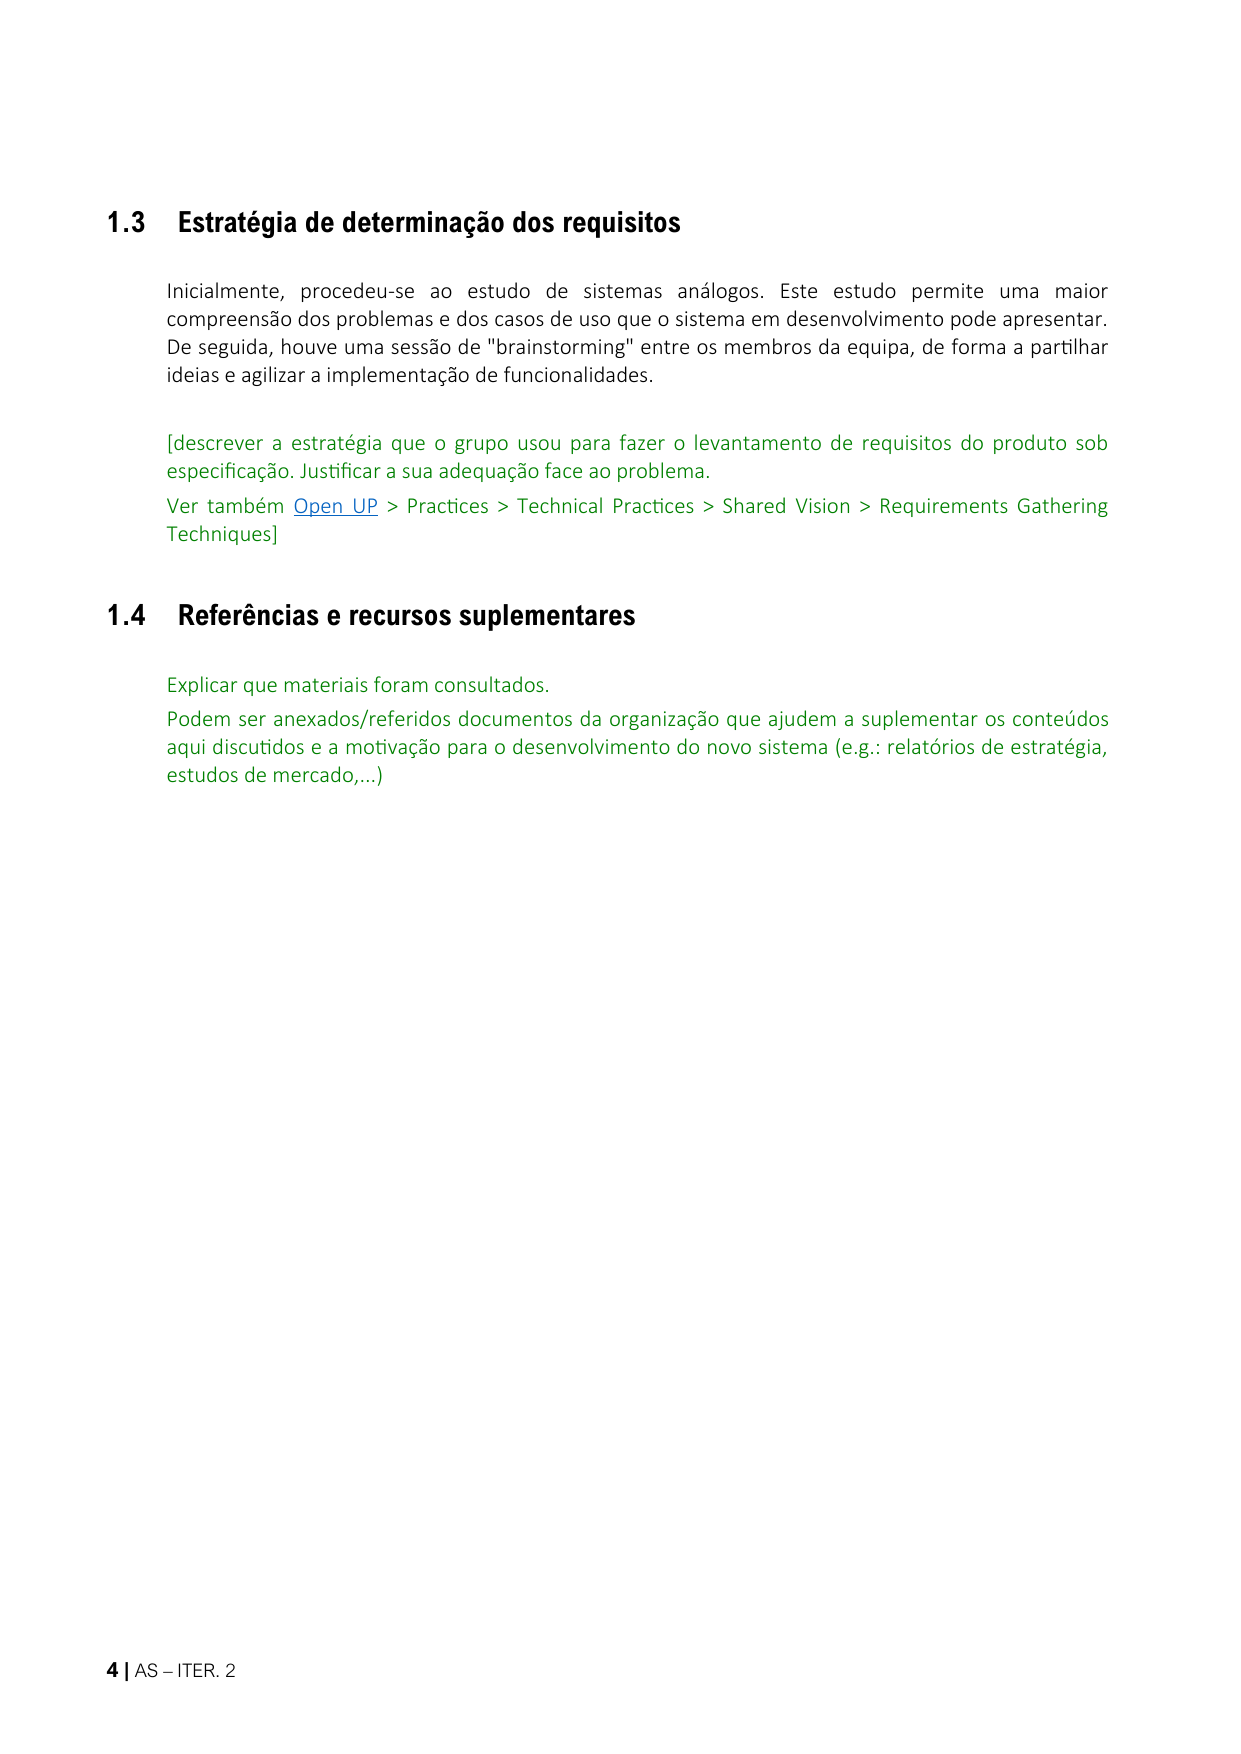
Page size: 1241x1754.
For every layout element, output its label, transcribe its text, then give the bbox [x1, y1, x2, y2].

subtitle Estratégia de determinação dos requisitos [106, 203, 1110, 239]
text [descrever a estratégia que o grupo usou para fazer o levantamento de requisitos do produto sob especificação. Justificar a sua adequação face ao problema. [166, 428, 1110, 484]
text Explicar que materiais foram consultados. [166, 670, 1110, 698]
subtitle Referências e recursos suplementares [106, 597, 1110, 632]
text Podem ser anexados/referidos documentos da organização que ajudem a suplementar os conteúdos aqui discutidos e a motivação para o desenvolvimento do novo sistema (e.g.: relatórios de estratégia, estudos de mercado,...) [166, 704, 1110, 788]
text Ver também Open UP > Practices > Technical Practices > Shared Vision > Requirements Gathering Techniques] [166, 491, 1110, 547]
text Inicialmente, procedeu-se ao estudo de sistemas análogos. Este estudo permite uma maior compreensão dos problemas e dos casos de uso que o sistema em desenvolvimento pode apresentar. De seguida, houve uma sessão de "brainstorming" entre os membros da equipa, de forma a partilhar ideias e agilizar a implementação de funcionalidades. [166, 276, 1110, 388]
